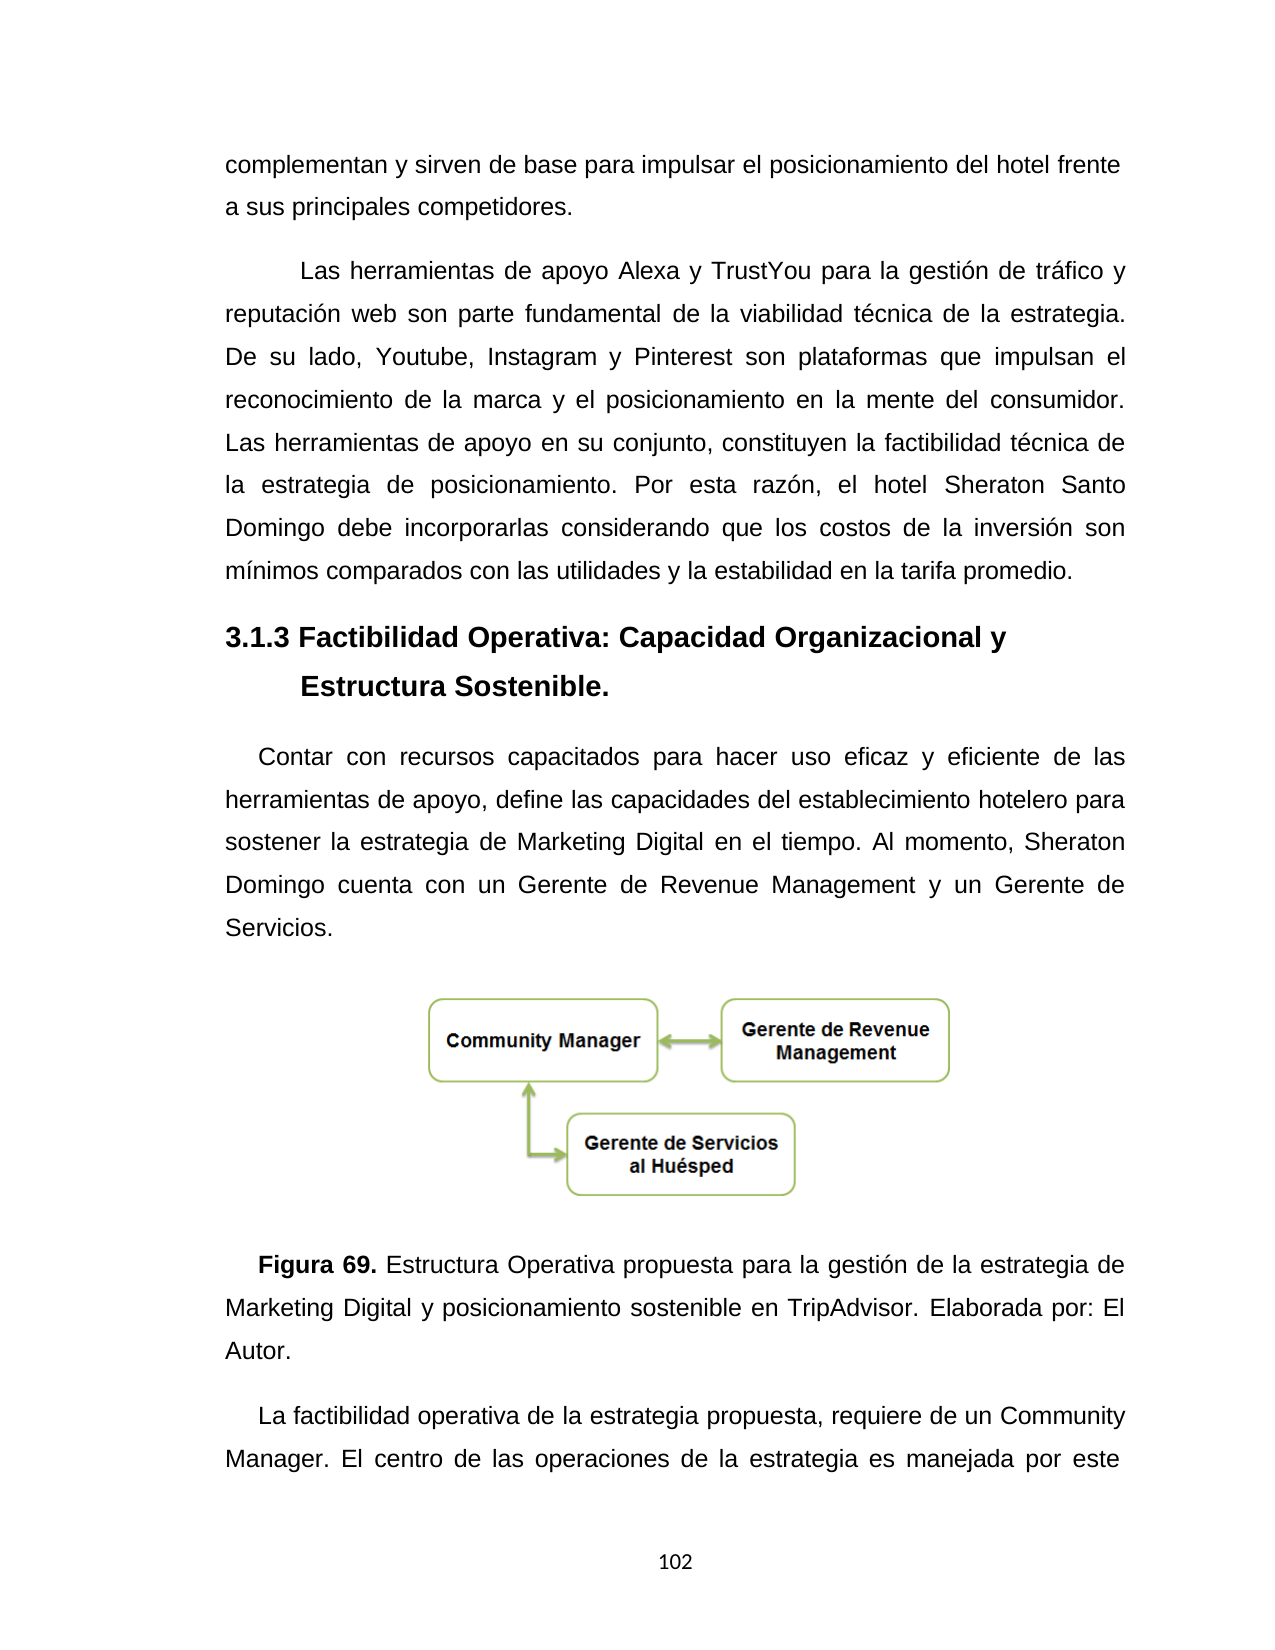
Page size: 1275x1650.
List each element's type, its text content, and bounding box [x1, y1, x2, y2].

text Contar con recursos capacitados para hacer uso eficaz y eficiente de las herramientas de apoyo, define las capacidades del establecimiento hotelero para sostener la estrategia de Marketing Digital en el tiempo. Al momento, Sheraton Domingo cuenta con un Gerente de Revenue Management y un Gerente de Servicios. [225, 742, 1125, 942]
text La factibilidad operativa de la estrategia propuesta, requiere de un Community Manager. El centro de las operaciones de la estrategia es manejada por este [225, 1401, 1125, 1472]
text Figura 69. Estructura Operativa propuesta para la gestión de la estrategia de Marketing Digital y posicionamiento sostenible en TripAdvisor. Elaborada por: El Autor. [225, 1250, 1125, 1365]
subtitle Factibilidad Operativa: Capacidad Organizacional y Estructura Sostenible. [225, 620, 1010, 703]
text complementan y sirven de base para impulsar el posicionamiento del hotel frente a sus principales competidores. [225, 149, 1124, 221]
text Las herramientas de apoyo Alexa y TrustYou para la gestión de tráfico y reputación web son parte fundamental de la viabilidad técnica de la estrategia. De su lado, Youtube, Instagram y Pinterest son plataformas que impulsan el reconocimiento de la marca y el posicionamiento en la mente del consumidor. Las herramientas de apoyo en su conjunto, constituyen la factibilidad técnica de la estrategia de posicionamiento. Por esta razón, el hotel Sheraton Santo Domingo debe incorporarlas considerando que los costos de la inversión son mínimos comparados con las utilidades y la estabilidad en la tarifa promedio. [225, 256, 1126, 585]
picture [417, 977, 967, 1217]
